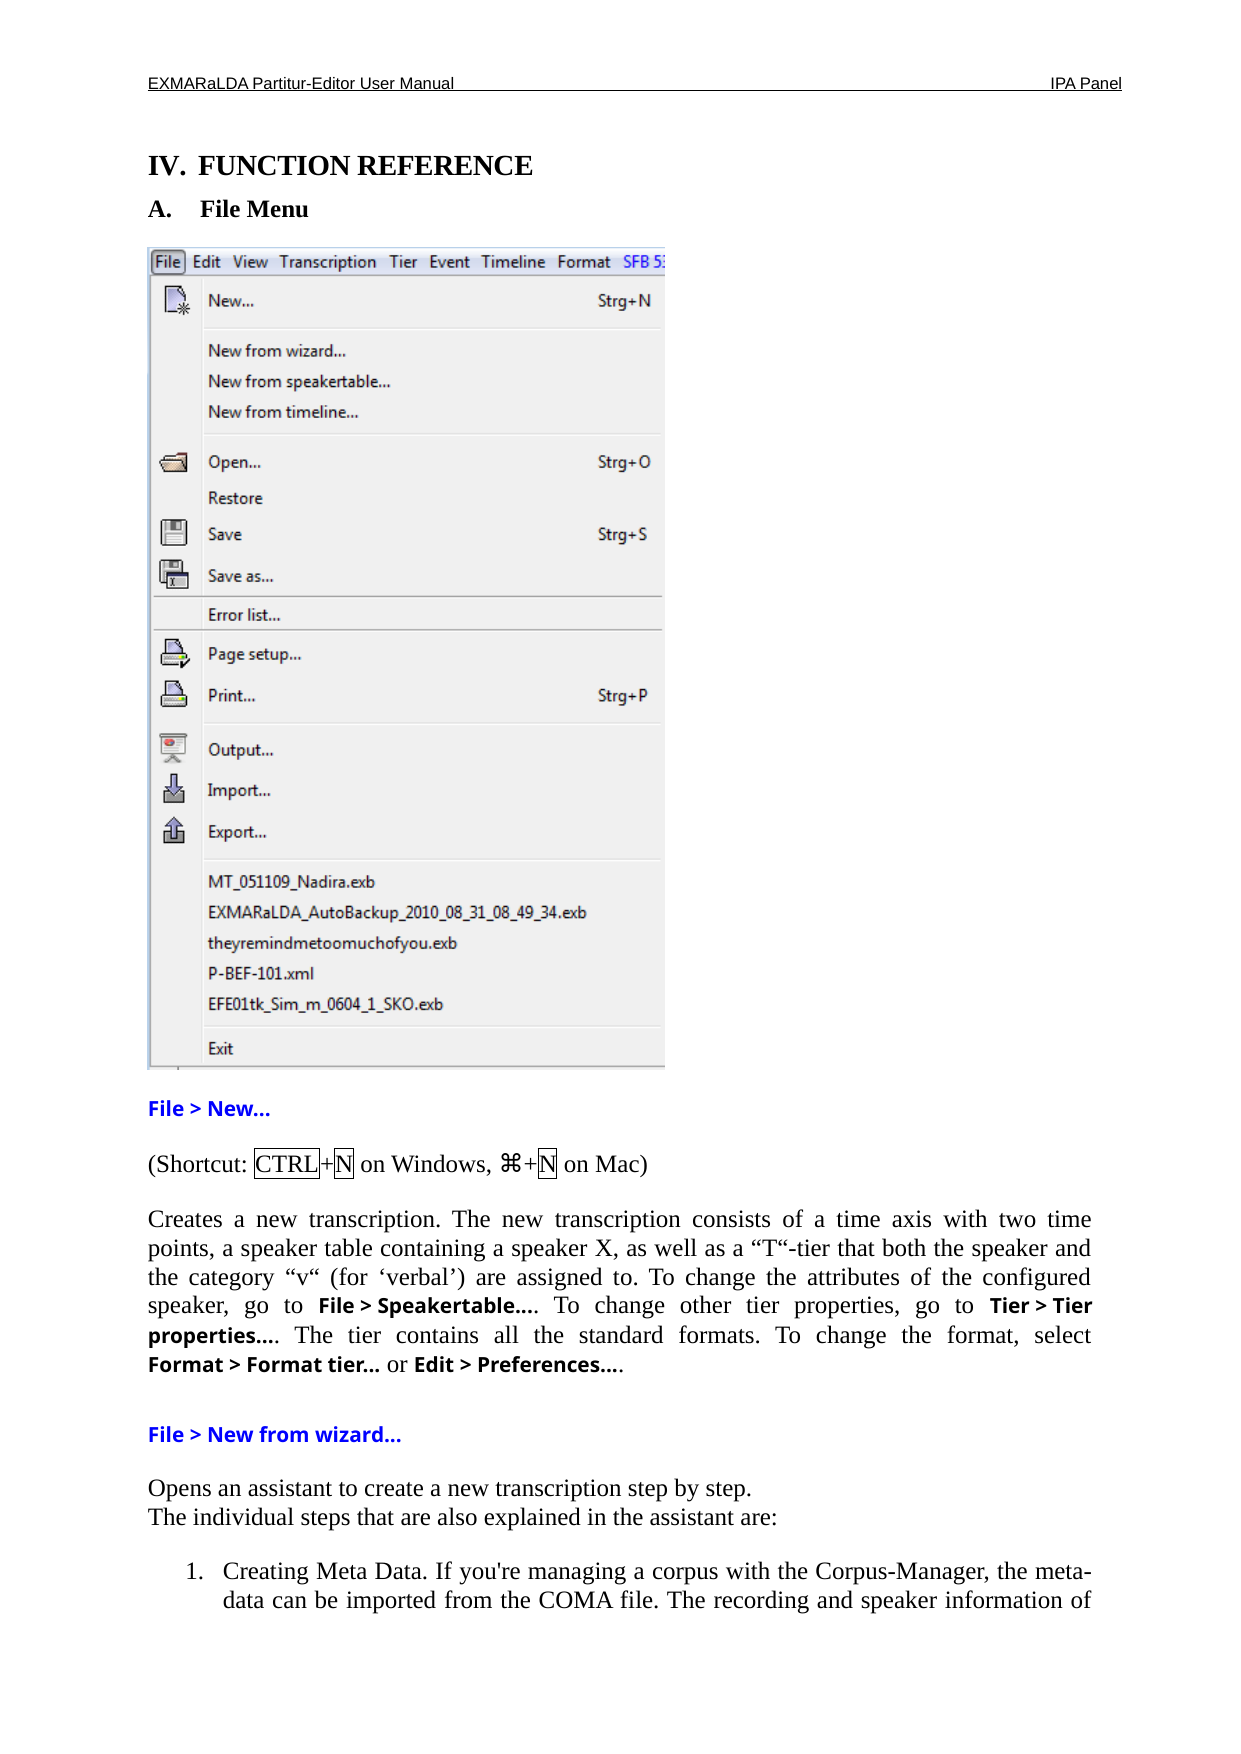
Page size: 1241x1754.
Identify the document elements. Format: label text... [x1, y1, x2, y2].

subtitle File > New from wizard... [148, 1420, 1093, 1448]
text (Shortcut: CTRL+N on Windows, ⌘+N on Mac) [354, 1148, 538, 1179]
text (Shortcut: CTRL+N on Windows, ⌘+N on Mac) [148, 1148, 254, 1179]
subtitle Function Reference [148, 148, 1152, 181]
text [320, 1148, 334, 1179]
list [185, 1556, 1093, 1613]
list Creates a new transcription. The new transcription consists of a time axis with two time points, a speaker table containing a speaker X, as well as a “T“-tier that both the speaker and the category “v“ (for ‘verbal’) are assigned to. To change the attributes of the configured speaker, go to File > Speakertable.... To change other tier properties, go to Tier > Tier properties.... The tier contains all the standard formats. To change the format, select Format > Format tier... or Edit > Preferences.... [148, 1204, 1093, 1379]
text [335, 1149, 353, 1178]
subtitle File > New... [148, 1094, 1093, 1123]
text (Shortcut: CTRL+N on Windows, ⌘+N on Mac) [557, 1148, 1093, 1179]
text The individual steps that are also explained in the assistant are: [148, 1502, 1093, 1531]
text Opens an assistant to create a new transcription step by step. [148, 1473, 1093, 1502]
subtitle File Menu [148, 194, 1093, 222]
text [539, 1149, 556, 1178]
picture [147, 247, 665, 1070]
